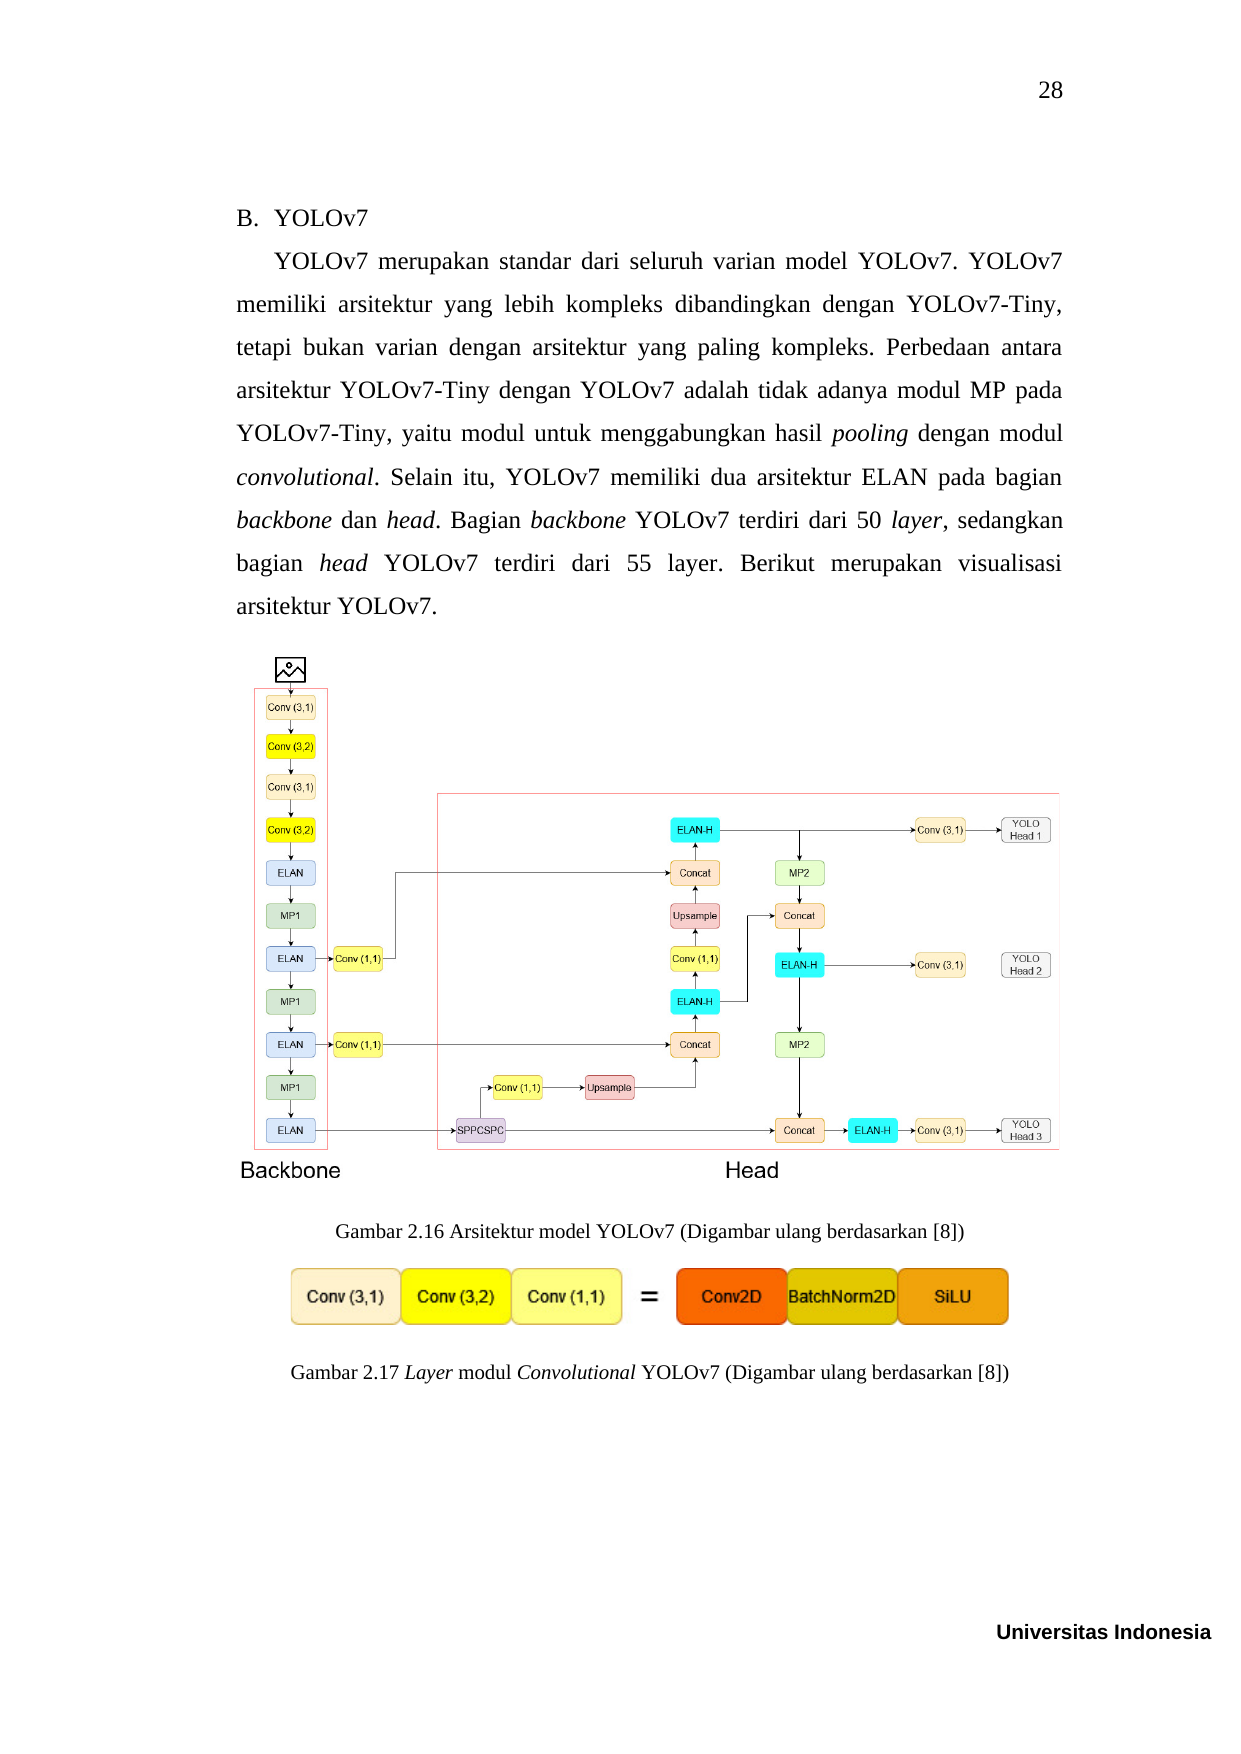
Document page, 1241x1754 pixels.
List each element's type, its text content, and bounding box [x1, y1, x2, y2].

list YOLOv7 merupakan standar dari seluruh varian model YOLOv7. YOLOv7 memiliki arsitektur yang lebih kompleks dibandingkan dengan YOLOv7-Tiny, tetapi bukan varian dengan arsitektur yang paling kompleks. Perbedaan antara arsitektur YOLOv7-Tiny dengan YOLOv7 adalah tidak adanya modul MP pada YOLOv7-Tiny, yaitu modul untuk menggabungkan hasil pooling dengan modul convolutional. Selain itu, YOLOv7 memiliki dua arsitektur ELAN pada bagian backbone dan head. Bagian backbone YOLOv7 terdiri dari 50 layer, sedangkan bagian head YOLOv7 terdiri dari 55 layer. Berikut merupakan visualisasi arsitektur YOLOv7. [236, 246, 1063, 620]
text Gambar 2.16 Arsitektur model YOLOv7 (Digambar ulang berdasarkan ) [236, 1219, 1063, 1243]
list YOLOv7 [236, 203, 1063, 232]
picture [240, 655, 1060, 1184]
text Gambar 2.17 Layer modul Convolutional YOLOv7 (Digambar ulang berdasarkan ) [236, 1360, 1063, 1384]
picture [290, 1268, 1009, 1325]
